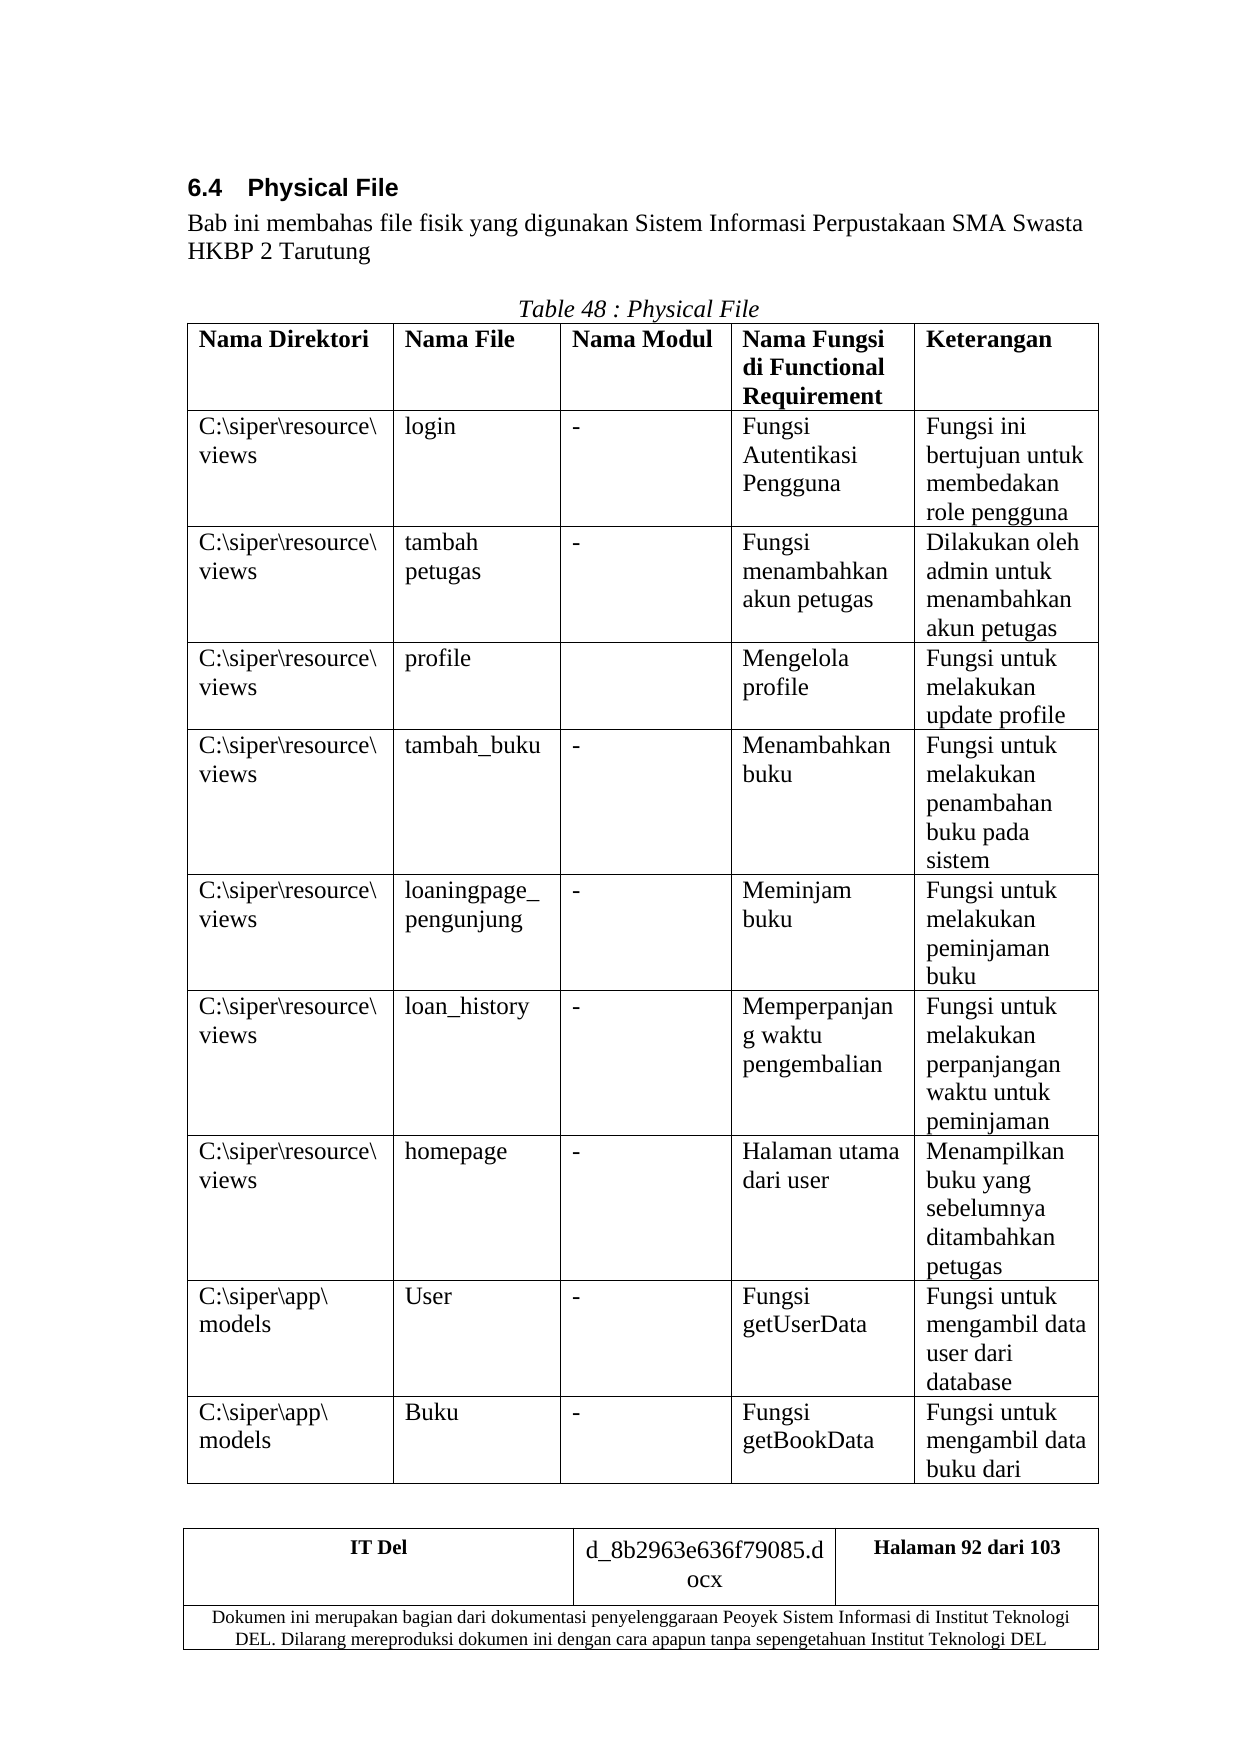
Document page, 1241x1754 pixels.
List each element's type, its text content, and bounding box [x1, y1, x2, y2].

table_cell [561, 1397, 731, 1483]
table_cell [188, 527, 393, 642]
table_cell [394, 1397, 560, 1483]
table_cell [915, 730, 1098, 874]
table_cell Fungsi Autentikasi Pengguna [732, 411, 914, 526]
table_cell login [394, 411, 560, 526]
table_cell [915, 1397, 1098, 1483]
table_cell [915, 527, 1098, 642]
table_header Keterangan [915, 324, 1098, 410]
table_header Nama File [394, 324, 560, 410]
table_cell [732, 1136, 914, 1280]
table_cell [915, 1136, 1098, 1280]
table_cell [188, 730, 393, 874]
table_cell C:\siper\resource\views [188, 411, 393, 526]
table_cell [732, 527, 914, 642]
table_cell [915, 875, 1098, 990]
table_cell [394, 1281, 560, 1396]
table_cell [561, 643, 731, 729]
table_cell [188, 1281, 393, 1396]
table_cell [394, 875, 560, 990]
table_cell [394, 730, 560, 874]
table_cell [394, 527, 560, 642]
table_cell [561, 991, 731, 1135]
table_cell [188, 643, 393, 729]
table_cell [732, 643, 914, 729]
table_header Nama Modul [561, 324, 731, 410]
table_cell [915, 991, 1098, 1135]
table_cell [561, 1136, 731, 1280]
table_header Nama Direktori [188, 324, 393, 410]
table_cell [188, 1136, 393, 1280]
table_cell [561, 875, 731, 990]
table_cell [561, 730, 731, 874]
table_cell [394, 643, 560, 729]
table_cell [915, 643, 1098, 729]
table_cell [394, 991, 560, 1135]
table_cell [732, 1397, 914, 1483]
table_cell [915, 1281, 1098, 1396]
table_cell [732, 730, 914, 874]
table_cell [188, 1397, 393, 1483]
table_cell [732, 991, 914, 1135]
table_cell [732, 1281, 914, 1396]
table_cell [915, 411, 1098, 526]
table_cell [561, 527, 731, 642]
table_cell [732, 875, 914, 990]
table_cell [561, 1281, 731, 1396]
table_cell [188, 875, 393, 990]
table_header Nama Fungsi di Functional Requirement [732, 324, 914, 410]
subtitle Physical File [187, 173, 1092, 201]
text Bab ini membahas file fisik yang digunakan Sistem Informasi Perpustakaan SMA Swasta HKBP 2 Tarutung [187, 208, 1092, 265]
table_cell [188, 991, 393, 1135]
table_cell - [561, 411, 731, 526]
text Table 48 : Physical File [187, 294, 1092, 323]
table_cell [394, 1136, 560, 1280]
